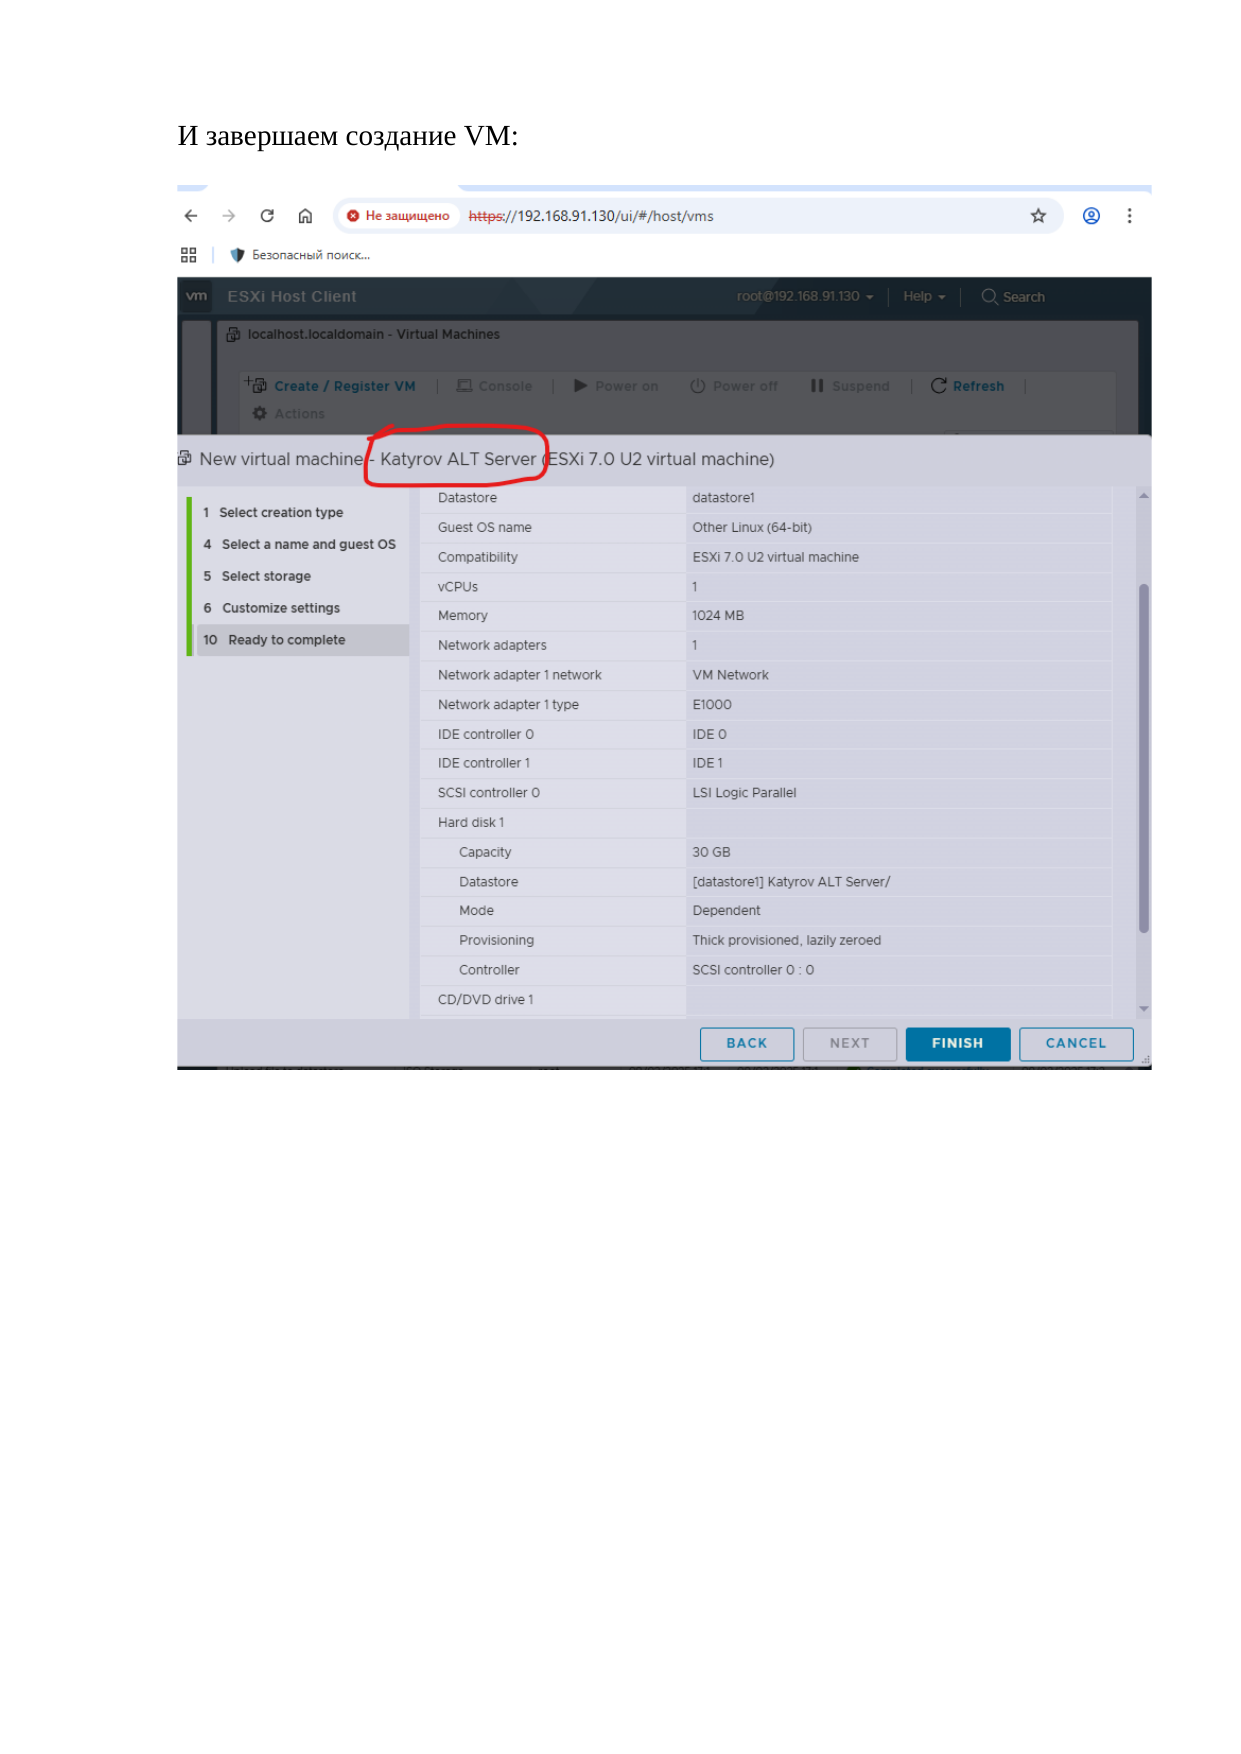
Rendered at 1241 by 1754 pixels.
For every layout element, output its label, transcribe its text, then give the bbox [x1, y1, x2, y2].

picture [177, 185, 1152, 1070]
text И завершаем создание VM: [177, 118, 1152, 152]
